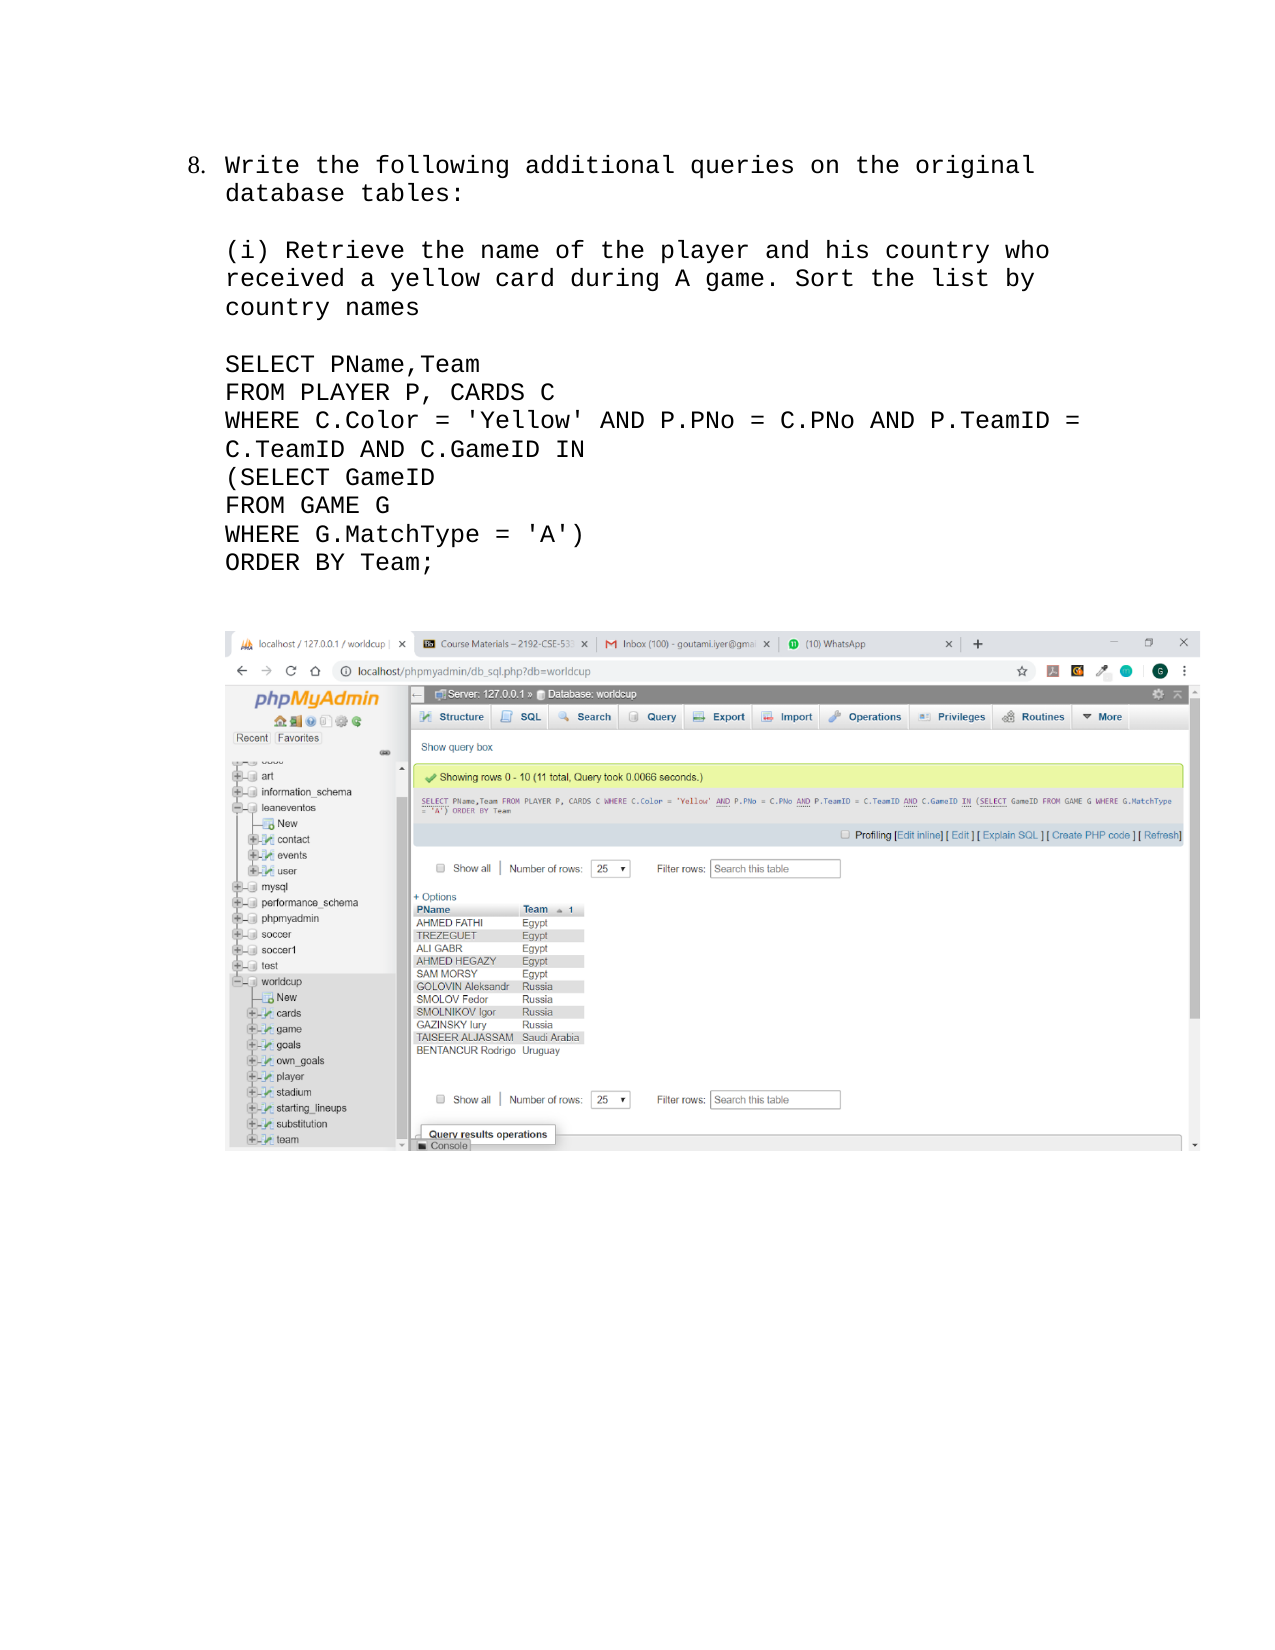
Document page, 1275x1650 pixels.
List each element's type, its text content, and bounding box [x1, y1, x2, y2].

list Write the following additional queries on the original database tables: [187, 150, 1125, 209]
picture [225, 631, 1200, 1151]
text WHERE C.Color = 'Yellow' AND P.PNo = C.PNo AND P.TeamID = C.TeamID AND C.GameID IN [225, 408, 1125, 464]
text (i) Retrieve the name of the player and his country who received a yellow card during A game. Sort the list by country names [225, 237, 1125, 322]
text ORDER BY Team; [225, 549, 1125, 578]
text WHERE G.MatchType = 'A') [225, 521, 1125, 549]
text FROM GAME G [225, 493, 1125, 521]
text FROM PLAYER P, CARDS C [225, 379, 1125, 408]
text SELECT PName,Team [225, 351, 1125, 379]
text (SELECT GameID [225, 464, 1125, 493]
